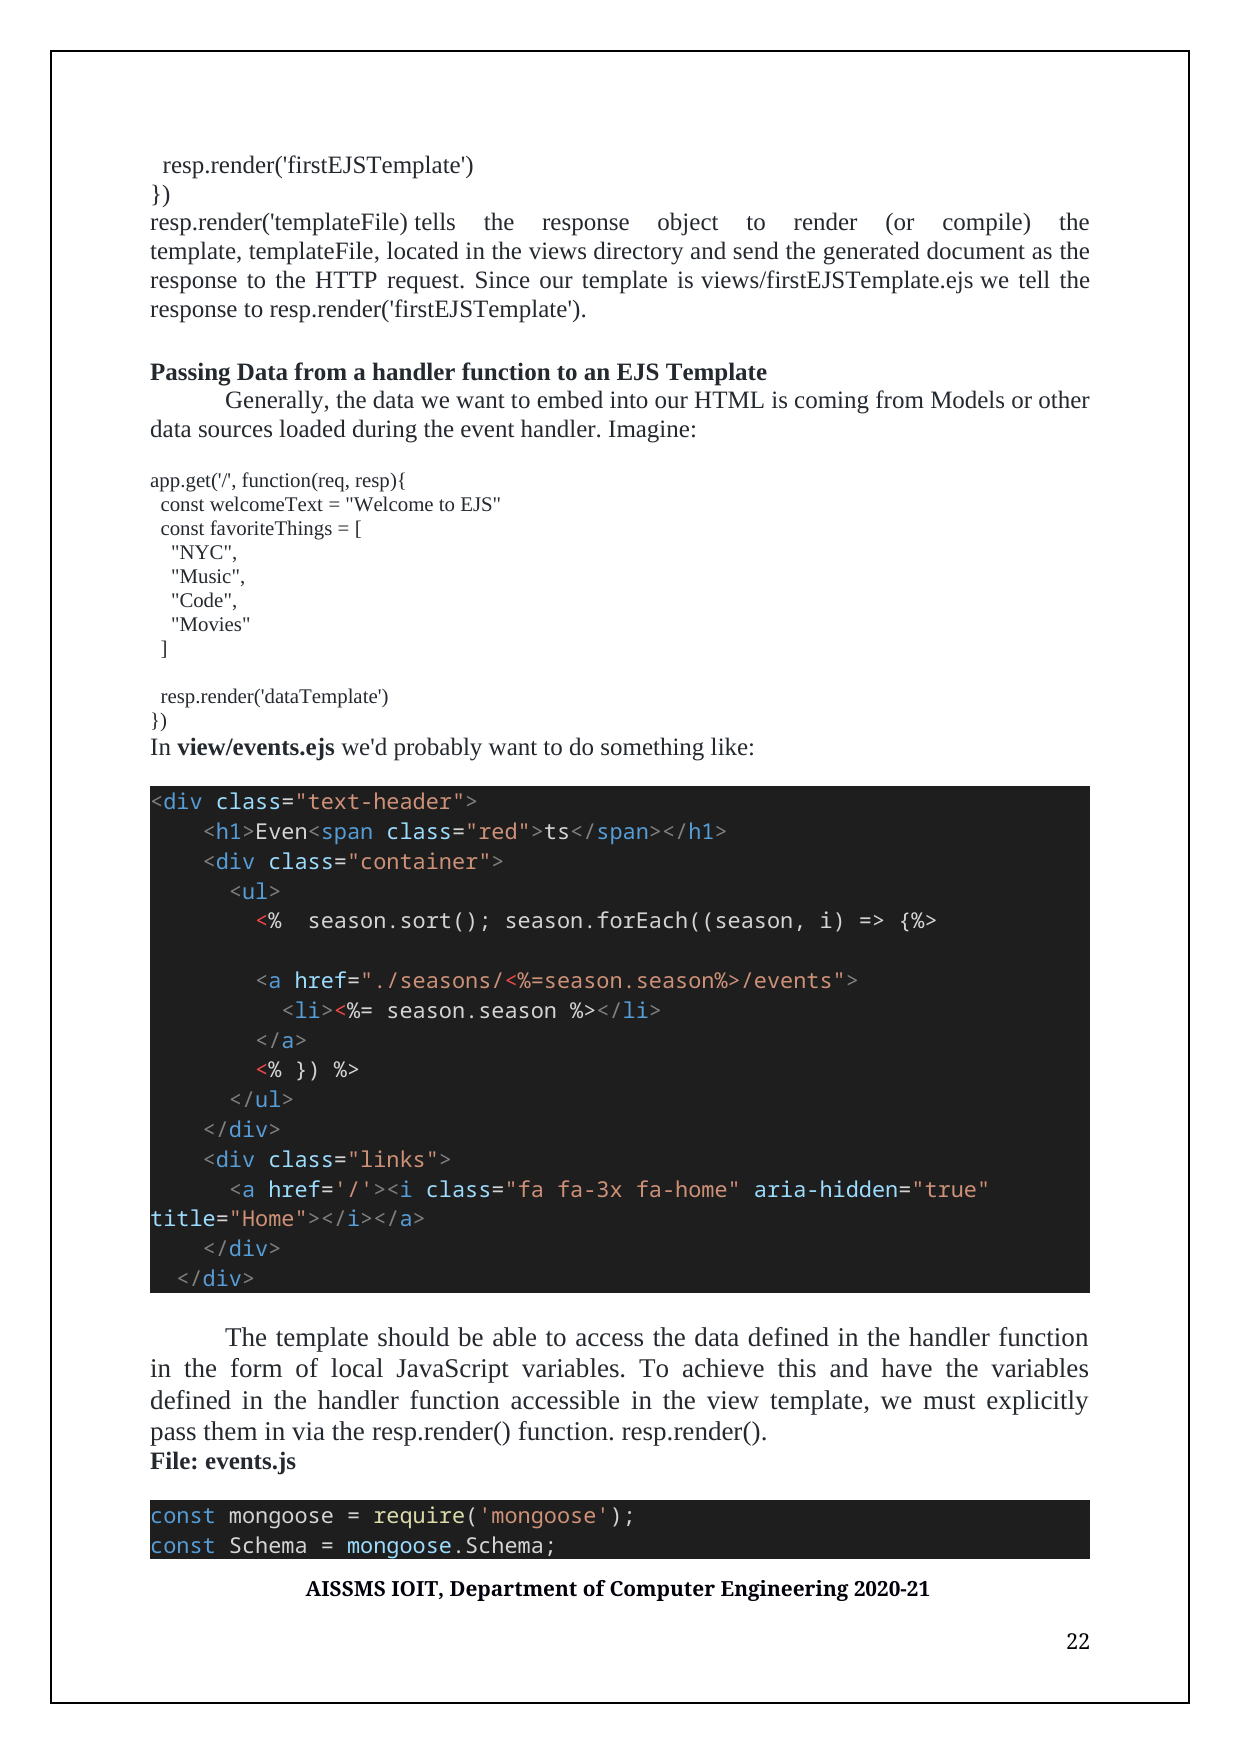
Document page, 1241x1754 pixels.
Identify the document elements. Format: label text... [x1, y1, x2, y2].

text <li><%= season.season %></li> [150, 995, 1090, 1024]
text app.get('/', function(req, resp){ [150, 468, 1090, 492]
text The template should be able to access the data defined in the handler function in the form of local JavaScript variables. To achieve this and have the variables defined in the handler function accessible in the view template, we must explicitly pass them in via the resp.render() function. resp.render(). [150, 1321, 1090, 1446]
text <% season.sort(); season.forEach((season, i) => {%> [150, 905, 1090, 935]
text "Code", [150, 588, 1090, 612]
text In view/events.ejs we'd probably want to do something like: [150, 732, 1090, 761]
text </div> [150, 1263, 1090, 1293]
text </div> [150, 1233, 1090, 1263]
text }) [150, 179, 1090, 207]
text <div class="text-header"> [150, 786, 1090, 816]
text Generally, the data we want to embed into our HTML is coming from Models or other data sources loaded during the event handler. Imagine: [150, 385, 1090, 443]
text <a href='/'><i class="fa fa-3x fa-home" aria-hidden="true" title="Home"></i></a> [150, 1173, 1090, 1233]
text File: events.js [150, 1446, 1090, 1475]
text </div> [150, 1114, 1090, 1144]
text resp.render('templateFile) tells the response object to render (or compile) the template, templateFile, located in the views directory and send the generated document as the response to the HTTP request. Since our template is views/firstEJSTemplate.ejs we tell the response to resp.render('firstEJSTemplate'). [150, 207, 1090, 322]
text <% }) %> [150, 1054, 1090, 1084]
text const Schema = mongoose.Schema; [150, 1529, 1090, 1559]
text "NYC", [150, 540, 1090, 564]
text </ul> [150, 1084, 1090, 1114]
text }) [150, 708, 1090, 732]
text Passing Data from a handler function to an EJS Template [150, 357, 1090, 385]
text <h1>Even<span class="red">ts</span></h1> [150, 816, 1090, 846]
text "Movies" [150, 612, 1090, 636]
text <div class="links"> [150, 1144, 1090, 1173]
text <ul> [150, 876, 1090, 905]
text resp.render('firstEJSTemplate') [150, 150, 1090, 179]
text const mongoose = require('mongoose'); [150, 1500, 1090, 1529]
text resp.render('dataTemplate') [150, 684, 1090, 708]
text <a href="./seasons/<%=season.season%>/events"> [150, 965, 1090, 995]
text "Music", [150, 564, 1090, 588]
text ] [150, 636, 1090, 660]
text <div class="container"> [150, 846, 1090, 876]
text </a> [150, 1024, 1090, 1054]
text const welcomeText = "Welcome to EJS" [150, 492, 1090, 516]
text const favoriteThings = [ [150, 516, 1090, 540]
